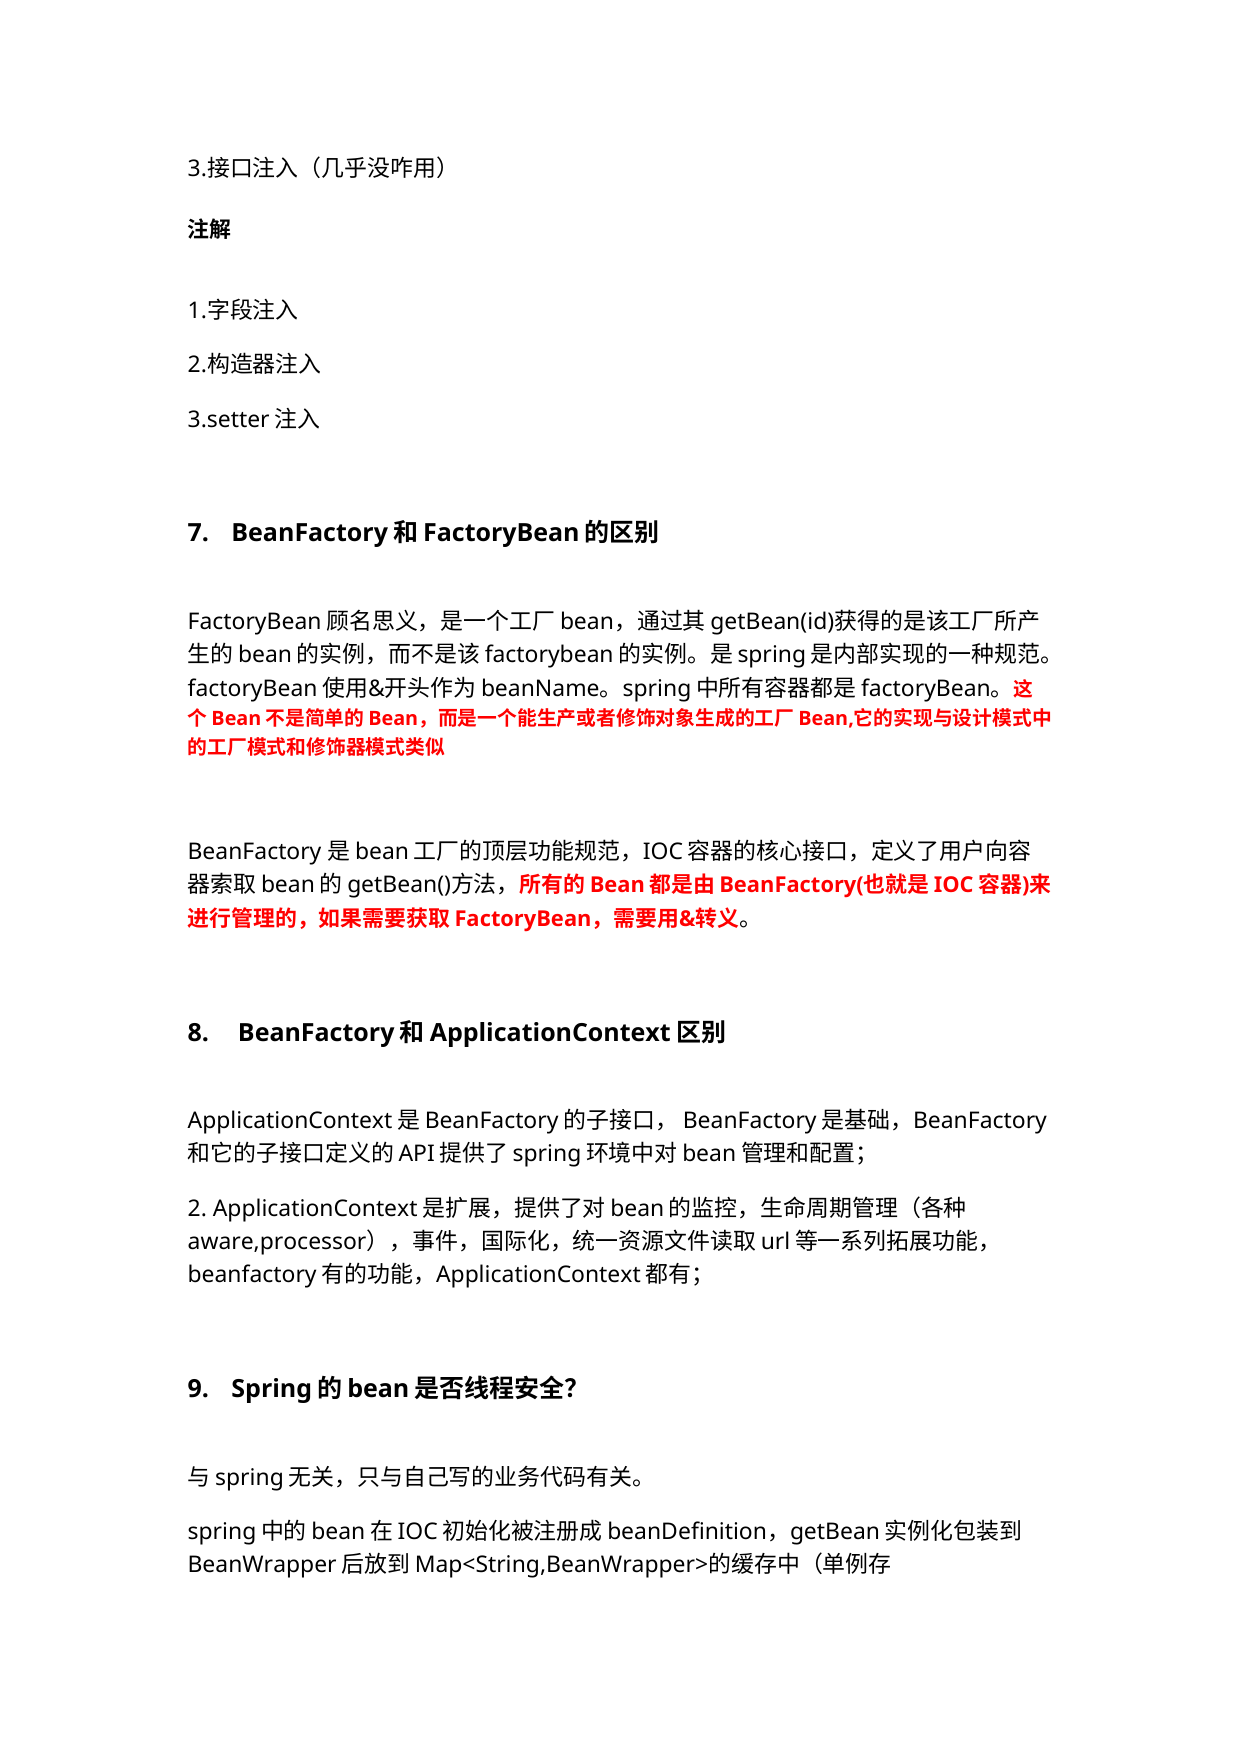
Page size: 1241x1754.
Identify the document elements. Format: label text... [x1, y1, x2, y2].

subtitle Spring的bean是否线程安全？ [187, 1368, 1053, 1405]
text 1.字段注入 [187, 292, 1053, 325]
text 2. ApplicationContext是扩展，提供了对bean的监控，生命周期管理（各种aware,processor），事件，国际化，统一资源文件读取url等一系列拓展功能，beanfactory有的功能，ApplicationContext都有； [187, 1189, 1053, 1289]
text 与spring无关，只与自己写的业务代码有关。 [187, 1458, 1053, 1492]
text 3.接口注入（几乎没咋用） [187, 150, 1053, 183]
subtitle 注解 [187, 212, 1053, 244]
subtitle BeanFactory和FactoryBean的区别 [187, 513, 1053, 549]
subtitle BeanFactory和ApplicationContext区别 [187, 1012, 1053, 1048]
text 3.setter注入 [187, 400, 1053, 434]
text BeanFactory 是bean工厂的顶层功能规范，IOC容器的核心接口，定义了用户向容器索取bean的getBean()方法，所有的Bean都是由BeanFactory(也就是IOC容器)来进行管理的，如果需要获取FactoryBean，需要用&转义。 [187, 833, 1053, 933]
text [187, 1512, 1053, 1579]
text FactoryBean顾名思义，是一个工厂bean，通过其getBean(id)获得的是该工厂所产生的bean的实例，而不是该factorybean的实例。是spring是内部实现的一种规范。factoryBean使用&开头作为beanName。spring中所有容器都是factoryBean。这个Bean不是简单的Bean，而是一个能生产或者修饰对象生成的工厂Bean,它的实现与设计模式中的工厂模式和修饰器模式类似 [187, 603, 1053, 760]
text ApplicationContext是BeanFactory的子接口， BeanFactory是基础，BeanFactory和它的子接口定义的API提供了spring环境中对bean管理和配置； [187, 1102, 1053, 1168]
text 2.构造器注入 [187, 346, 1053, 379]
